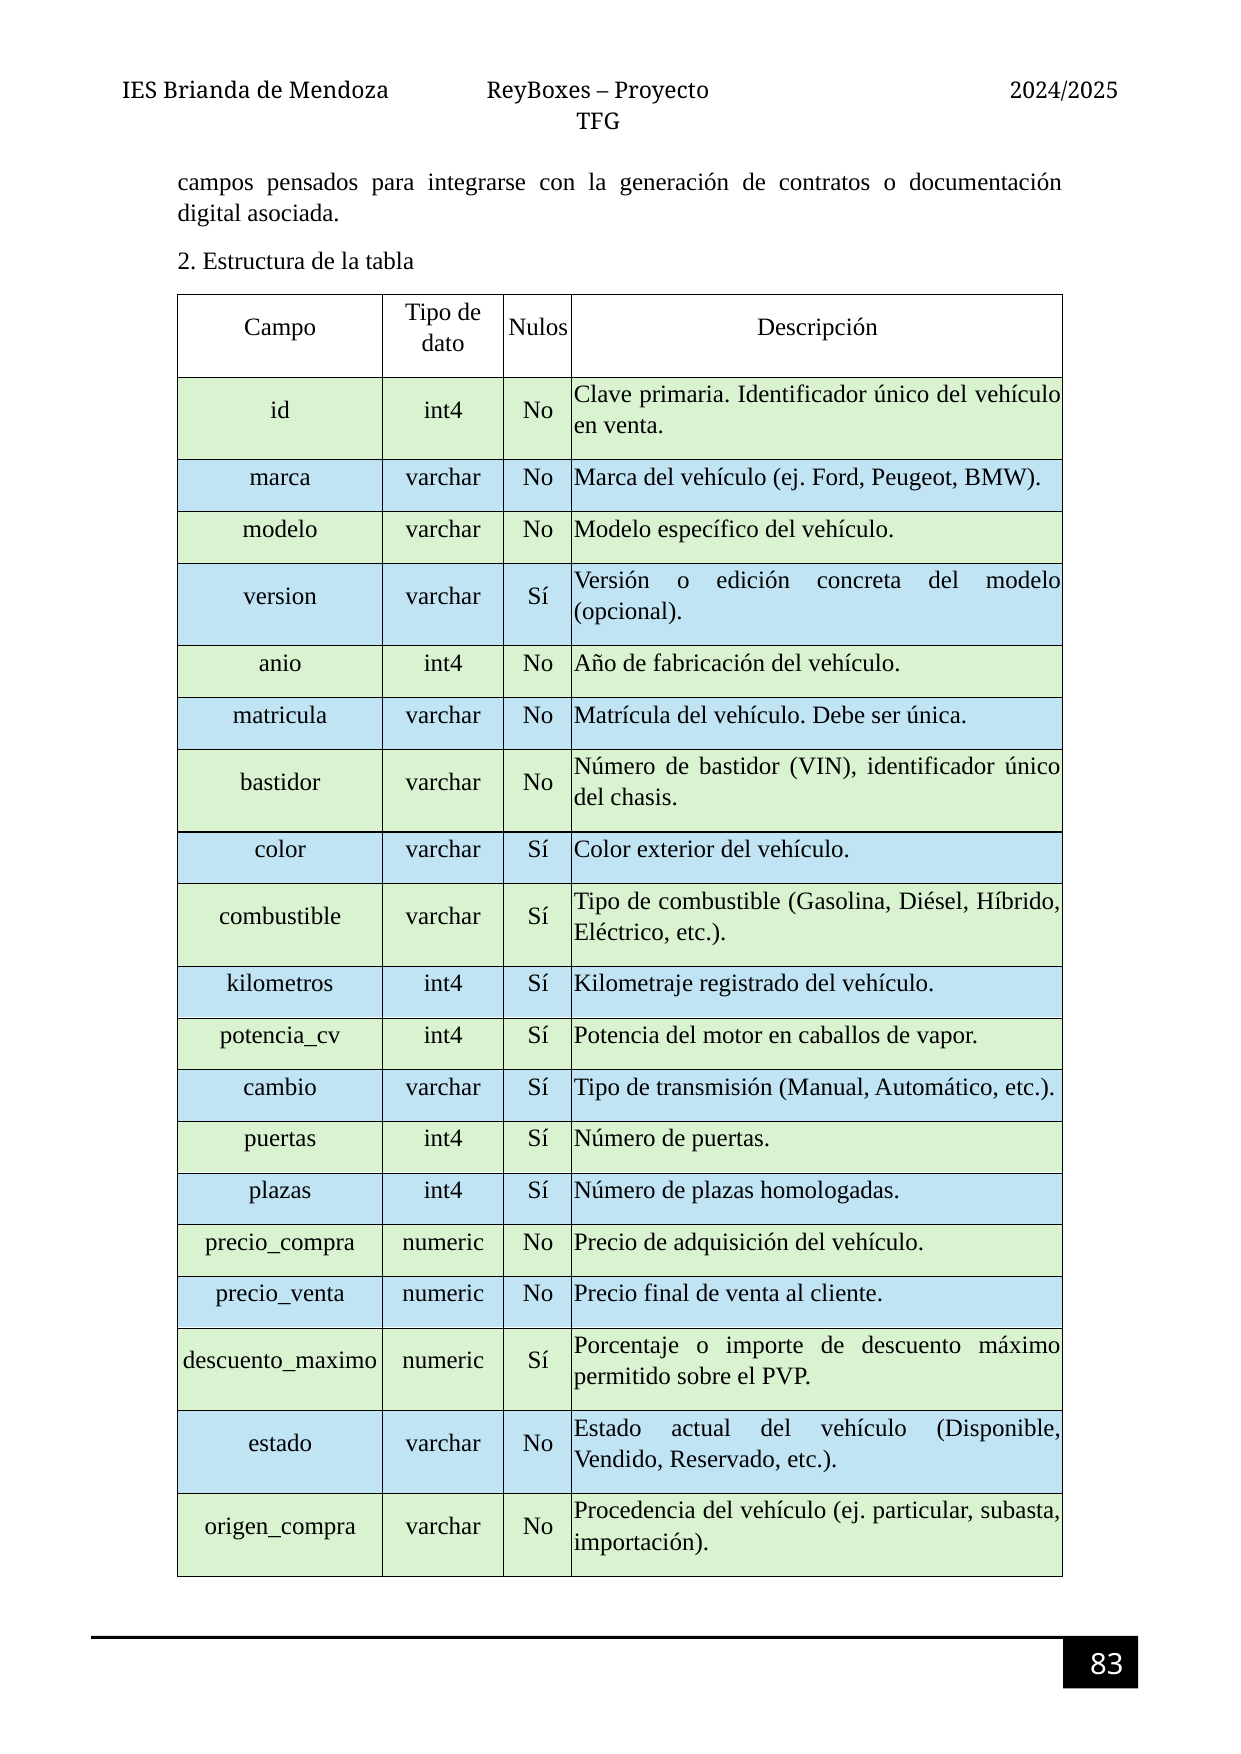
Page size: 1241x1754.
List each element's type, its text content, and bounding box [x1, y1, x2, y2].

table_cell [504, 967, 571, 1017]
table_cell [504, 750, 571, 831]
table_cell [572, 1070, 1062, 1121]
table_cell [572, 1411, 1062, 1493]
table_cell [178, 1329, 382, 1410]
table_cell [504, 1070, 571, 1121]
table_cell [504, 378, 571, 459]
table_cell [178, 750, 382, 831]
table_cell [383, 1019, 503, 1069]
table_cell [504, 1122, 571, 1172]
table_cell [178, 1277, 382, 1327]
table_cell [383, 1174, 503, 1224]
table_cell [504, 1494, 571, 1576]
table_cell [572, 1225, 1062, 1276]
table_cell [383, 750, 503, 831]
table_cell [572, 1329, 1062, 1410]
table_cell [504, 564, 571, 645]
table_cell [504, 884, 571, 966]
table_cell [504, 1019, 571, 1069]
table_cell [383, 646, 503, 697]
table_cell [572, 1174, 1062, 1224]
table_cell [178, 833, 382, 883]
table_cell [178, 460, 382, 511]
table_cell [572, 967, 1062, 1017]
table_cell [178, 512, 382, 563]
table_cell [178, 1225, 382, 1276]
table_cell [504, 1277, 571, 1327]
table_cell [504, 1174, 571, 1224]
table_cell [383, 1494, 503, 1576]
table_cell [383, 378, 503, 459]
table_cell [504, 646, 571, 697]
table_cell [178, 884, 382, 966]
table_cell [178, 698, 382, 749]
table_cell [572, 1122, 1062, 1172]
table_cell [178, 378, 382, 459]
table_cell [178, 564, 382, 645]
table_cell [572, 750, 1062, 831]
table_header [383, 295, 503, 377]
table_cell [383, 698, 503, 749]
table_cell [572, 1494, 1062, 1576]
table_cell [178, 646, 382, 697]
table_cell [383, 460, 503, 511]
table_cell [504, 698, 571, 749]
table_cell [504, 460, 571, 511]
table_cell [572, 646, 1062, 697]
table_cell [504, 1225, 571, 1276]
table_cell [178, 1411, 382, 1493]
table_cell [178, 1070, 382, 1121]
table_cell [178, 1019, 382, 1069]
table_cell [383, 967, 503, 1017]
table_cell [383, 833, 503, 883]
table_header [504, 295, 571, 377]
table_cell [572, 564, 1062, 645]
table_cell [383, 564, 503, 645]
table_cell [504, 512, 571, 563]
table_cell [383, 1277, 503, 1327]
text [177, 167, 1063, 227]
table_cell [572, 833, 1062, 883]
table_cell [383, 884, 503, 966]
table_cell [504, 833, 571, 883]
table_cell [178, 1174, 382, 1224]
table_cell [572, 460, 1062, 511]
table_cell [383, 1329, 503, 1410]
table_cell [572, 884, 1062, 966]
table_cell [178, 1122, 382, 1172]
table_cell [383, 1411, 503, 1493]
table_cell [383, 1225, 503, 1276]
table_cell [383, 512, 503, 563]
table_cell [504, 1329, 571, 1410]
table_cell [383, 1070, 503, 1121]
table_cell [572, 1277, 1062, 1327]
text 2. Estructura de la tabla [177, 246, 1063, 275]
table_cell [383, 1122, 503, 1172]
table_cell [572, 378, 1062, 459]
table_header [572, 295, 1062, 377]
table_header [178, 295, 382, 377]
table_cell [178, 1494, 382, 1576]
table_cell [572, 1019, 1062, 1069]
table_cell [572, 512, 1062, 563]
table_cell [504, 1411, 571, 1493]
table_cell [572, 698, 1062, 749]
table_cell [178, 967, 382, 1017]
